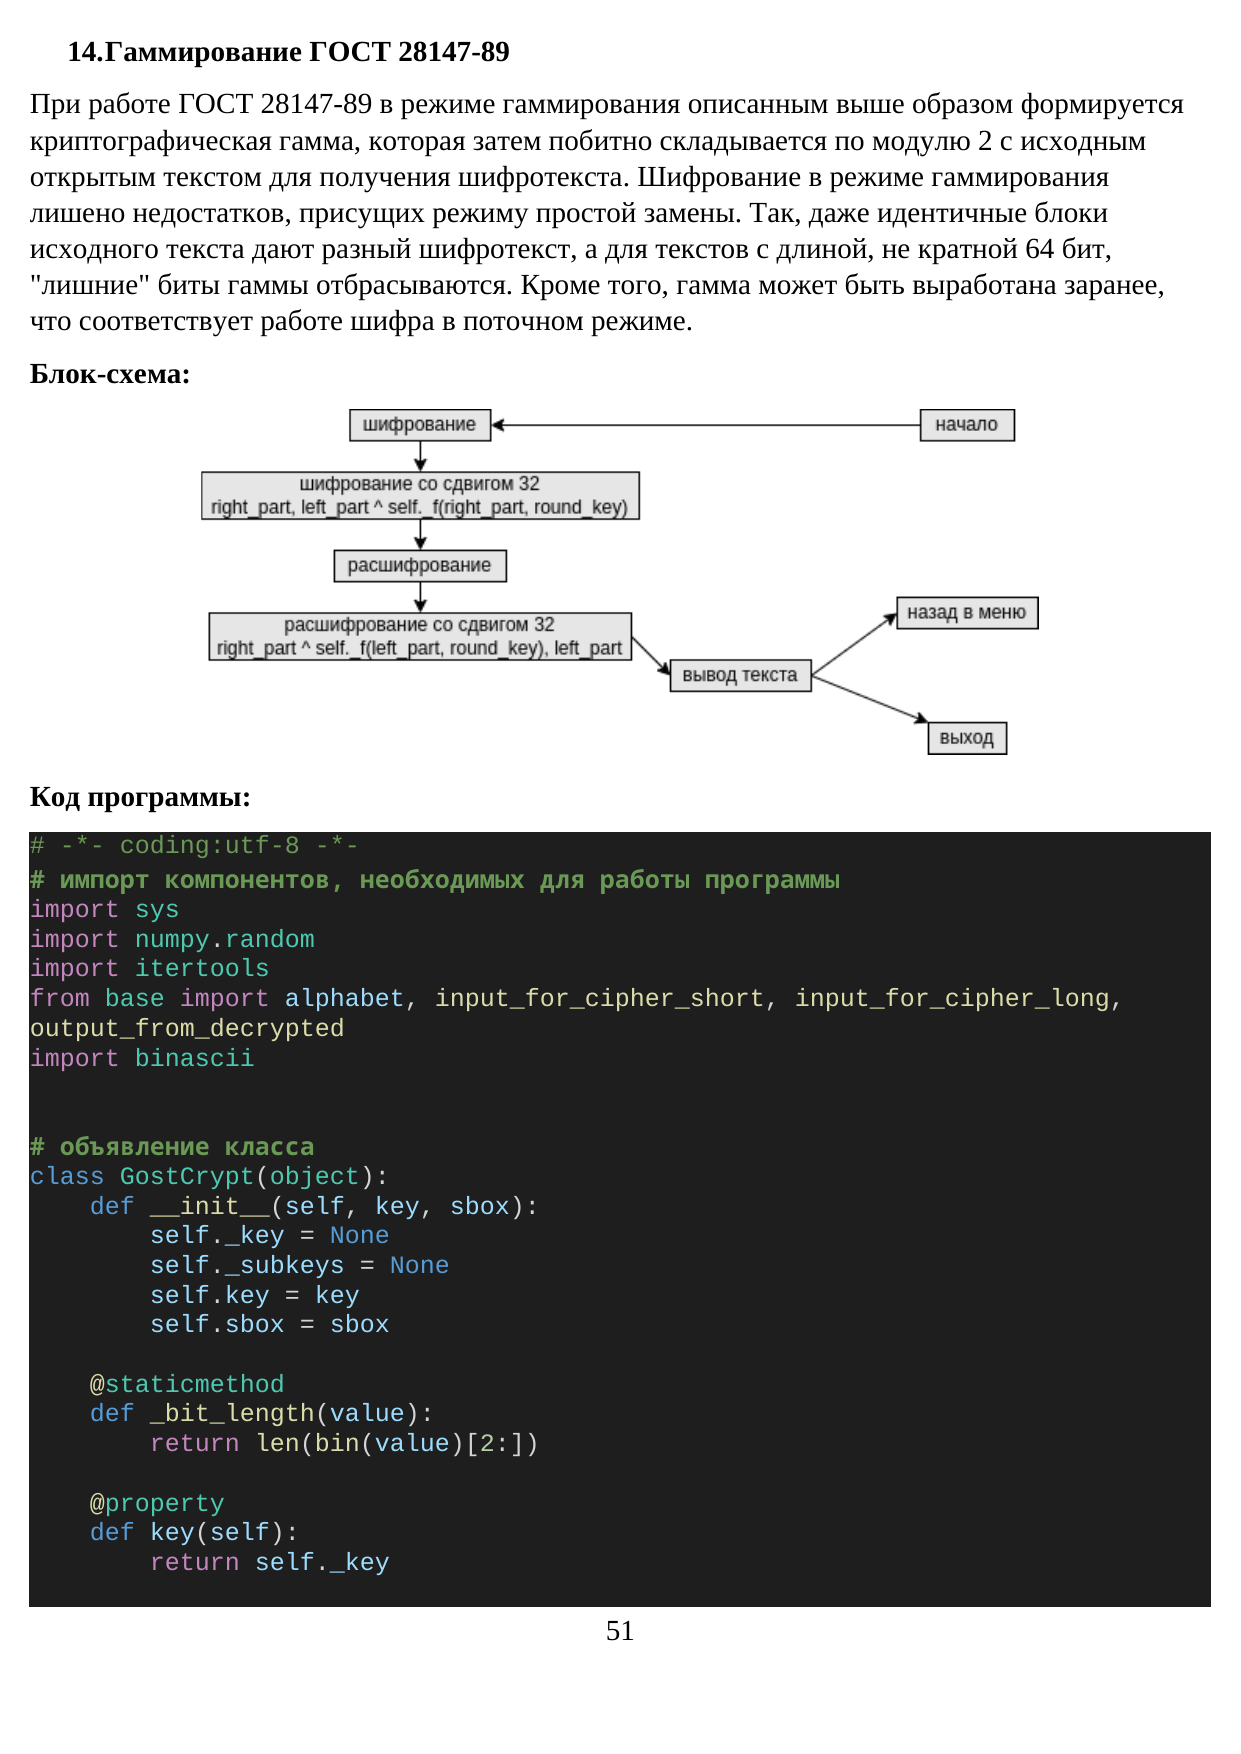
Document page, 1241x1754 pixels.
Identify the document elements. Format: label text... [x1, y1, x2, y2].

text self.sbox = sbox [29, 1311, 1211, 1340]
text Код программы: [29, 779, 1211, 812]
text self.key = key [29, 1281, 1211, 1311]
text self._subkeys = None [29, 1251, 1211, 1281]
text def _bit_length(value): [29, 1400, 1211, 1429]
text # объявление класса [29, 1128, 1211, 1162]
subtitle Гаммирование ГОСТ 28147-89 [67, 34, 1211, 67]
text import binascii [29, 1044, 1211, 1073]
text @property [29, 1489, 1211, 1518]
text import numpy.random [29, 925, 1211, 955]
text def __init__(self, key, sbox): [29, 1192, 1211, 1222]
text def key(self): [29, 1518, 1211, 1548]
text @staticmethod [29, 1370, 1211, 1400]
text return len(bin(value)[2:]) [29, 1429, 1211, 1459]
text return self._key [29, 1548, 1211, 1578]
text class GostCrypt(object): [29, 1162, 1211, 1192]
text from base import alphabet, input_for_cipher_short, input_for_cipher_long, output_from_decrypted [29, 984, 1211, 1044]
text import sys [29, 895, 1211, 925]
text # -*- coding:utf-8 -*- [29, 832, 1211, 861]
text При работе ГОСТ 28147-89 в режиме гаммирования описанным выше образом формируется криптографическая гамма, которая затем побитно складывается по модулю 2 с исходным открытым текстом для получения шифротекста. Шифрование в режиме гаммирования лишено недостатков, присущих режиму простой замены. Так, даже идентичные блоки исходного текста дают разный шифротекст, а для текстов с длиной, не кратной 64 бит, "лишние" биты гаммы отбрасываются. Кроме того, гамма может быть выработана заранее, что соответствует работе шифра в поточном режиме. [29, 87, 1211, 337]
picture [201, 409, 1039, 755]
text # импорт компонентов, необходимых для работы программы [29, 861, 1211, 895]
text Блок-схема: [29, 356, 1211, 390]
text self._key = None [29, 1222, 1211, 1251]
text import itertools [29, 955, 1211, 984]
